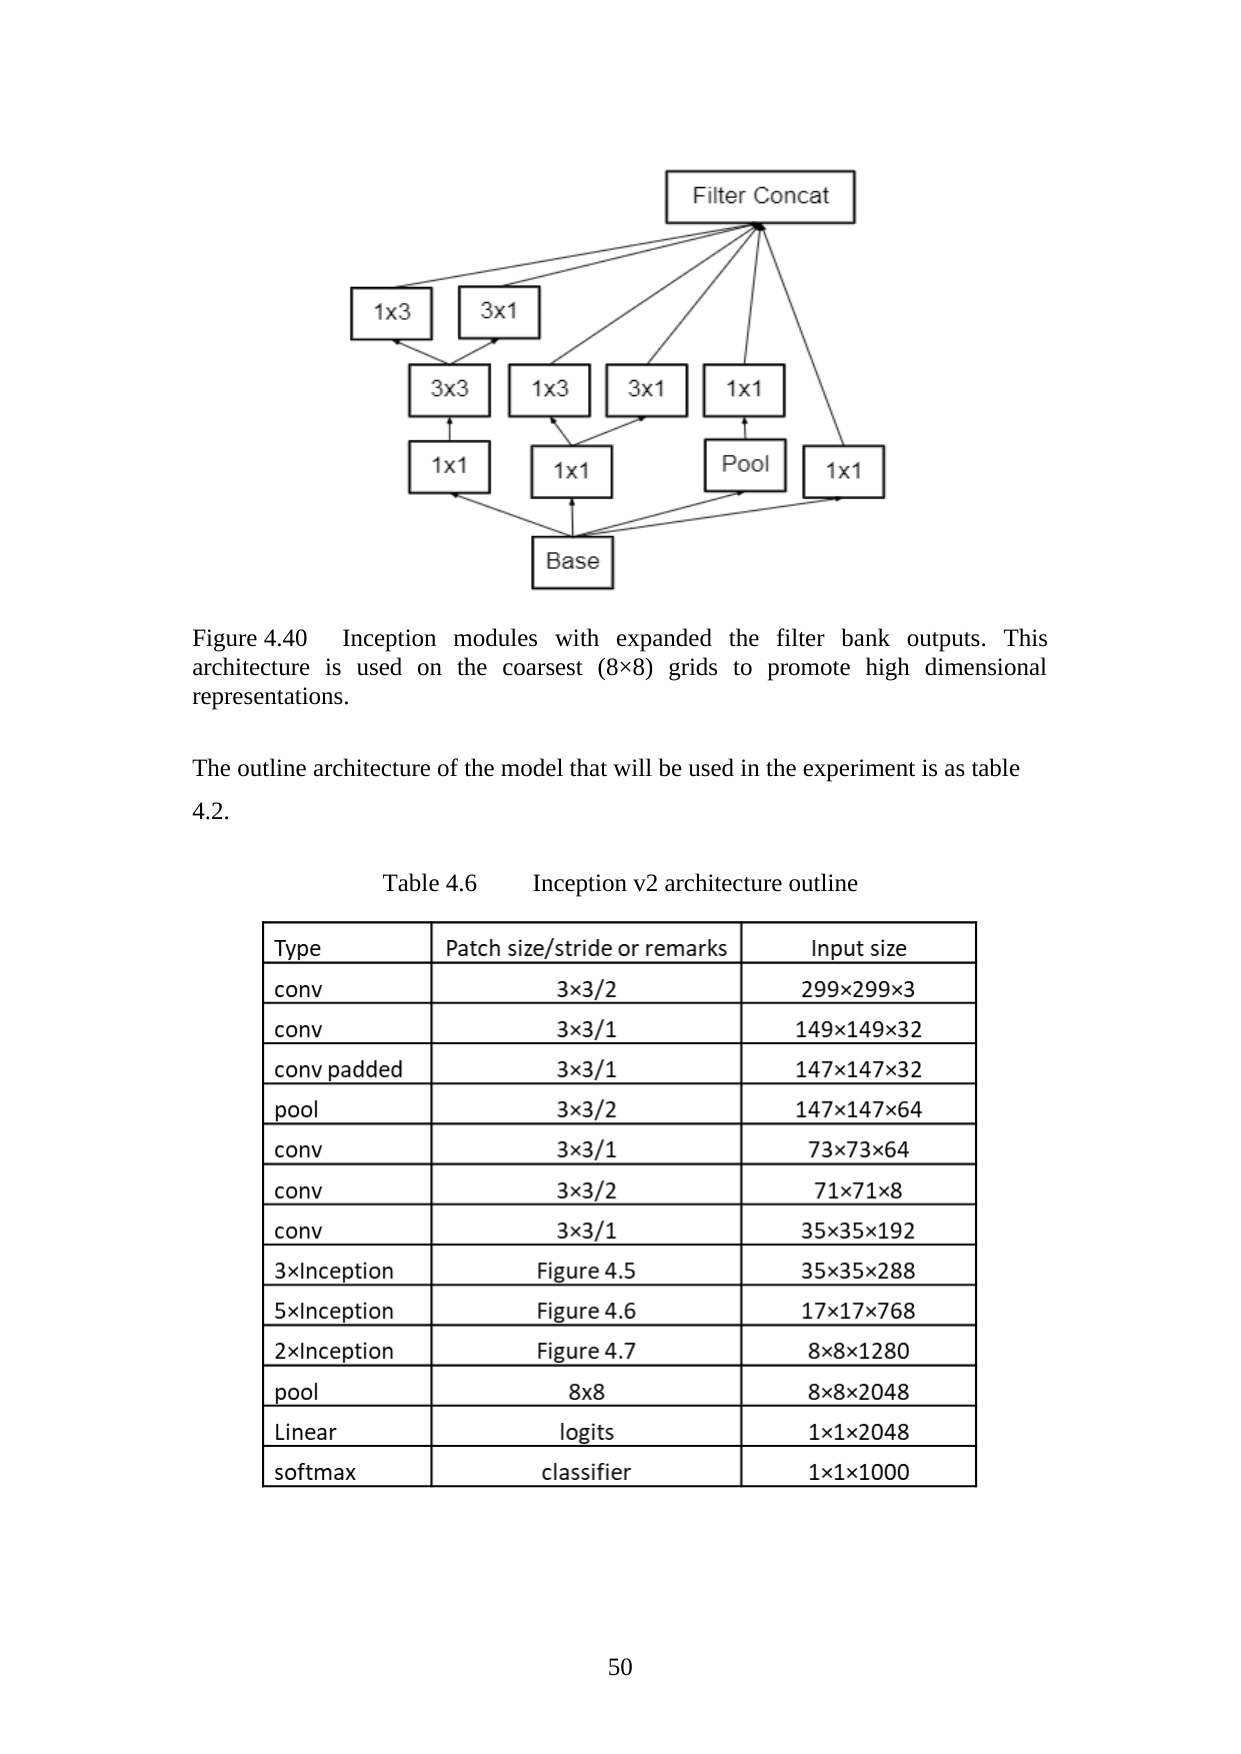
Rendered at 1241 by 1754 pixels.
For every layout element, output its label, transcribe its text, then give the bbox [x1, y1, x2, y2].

text The outline architecture of the model that will be used in the experiment is as table 4.2. [192, 753, 1048, 824]
picture [261, 921, 979, 1502]
picture [322, 147, 918, 599]
